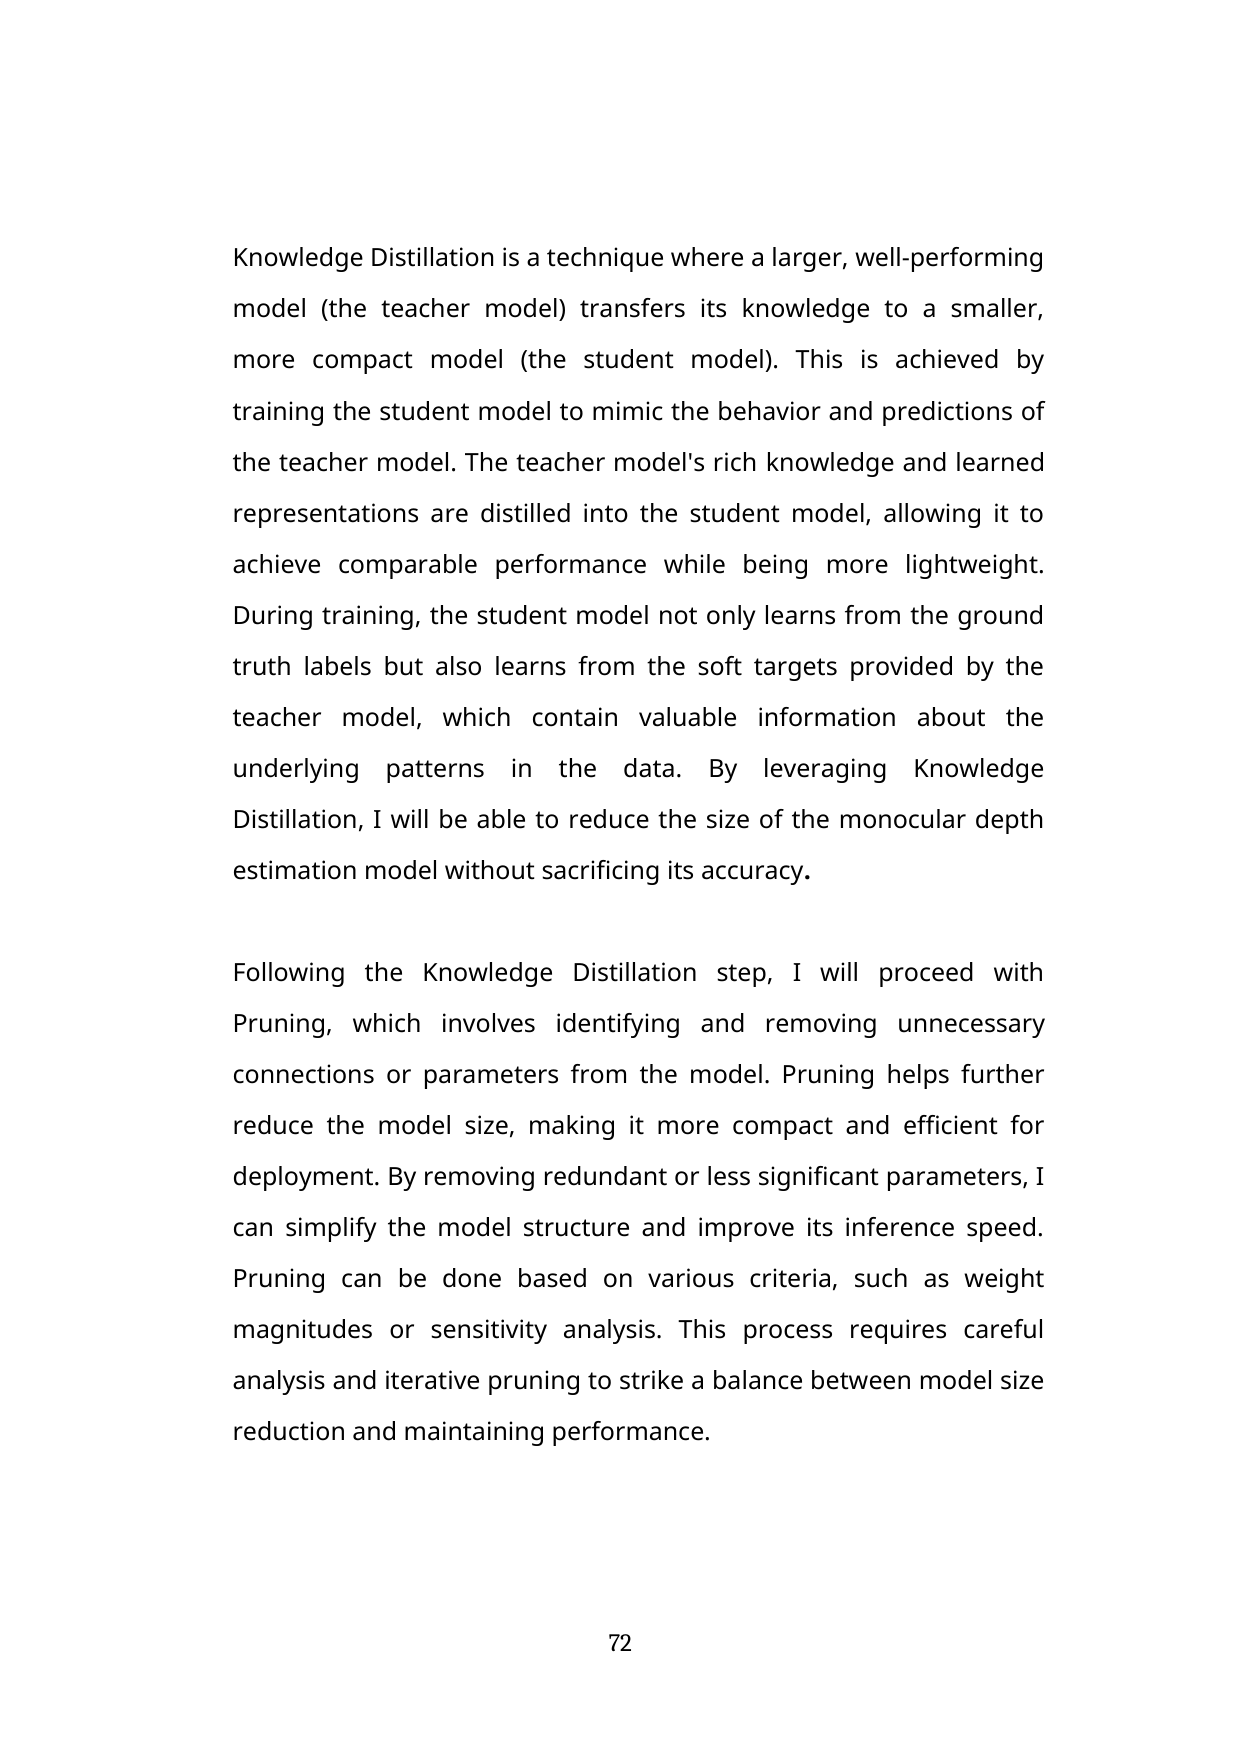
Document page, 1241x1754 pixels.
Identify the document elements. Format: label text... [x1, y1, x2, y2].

list Knowledge Distillation is a technique where a larger, well-performing model (the teacher model) transfers its knowledge to a smaller, more compact model (the student model). This is achieved by training the student model to mimic the behavior and predictions of the teacher model. The teacher model's rich knowledge and learned representations are distilled into the student model, allowing it to achieve comparable performance while being more lightweight. During training, the student model not only learns from the ground truth labels but also learns from the soft targets provided by the teacher model, which contain valuable information about the underlying patterns in the data. By leveraging Knowledge Distillation, I will be able to reduce the size of the monocular depth estimation model without sacrificing its accuracy. [232, 240, 1045, 887]
list Following the Knowledge Distillation step, I will proceed with Pruning, which involves identifying and removing unnecessary connections or parameters from the model. Pruning helps further reduce the model size, making it more compact and efficient for deployment. By removing redundant or less significant parameters, I can simplify the model structure and improve its inference speed. Pruning can be done based on various criteria, such as weight magnitudes or sensitivity analysis. This process requires careful analysis and iterative pruning to strike a balance between model size reduction and maintaining performance. [232, 954, 1045, 1448]
